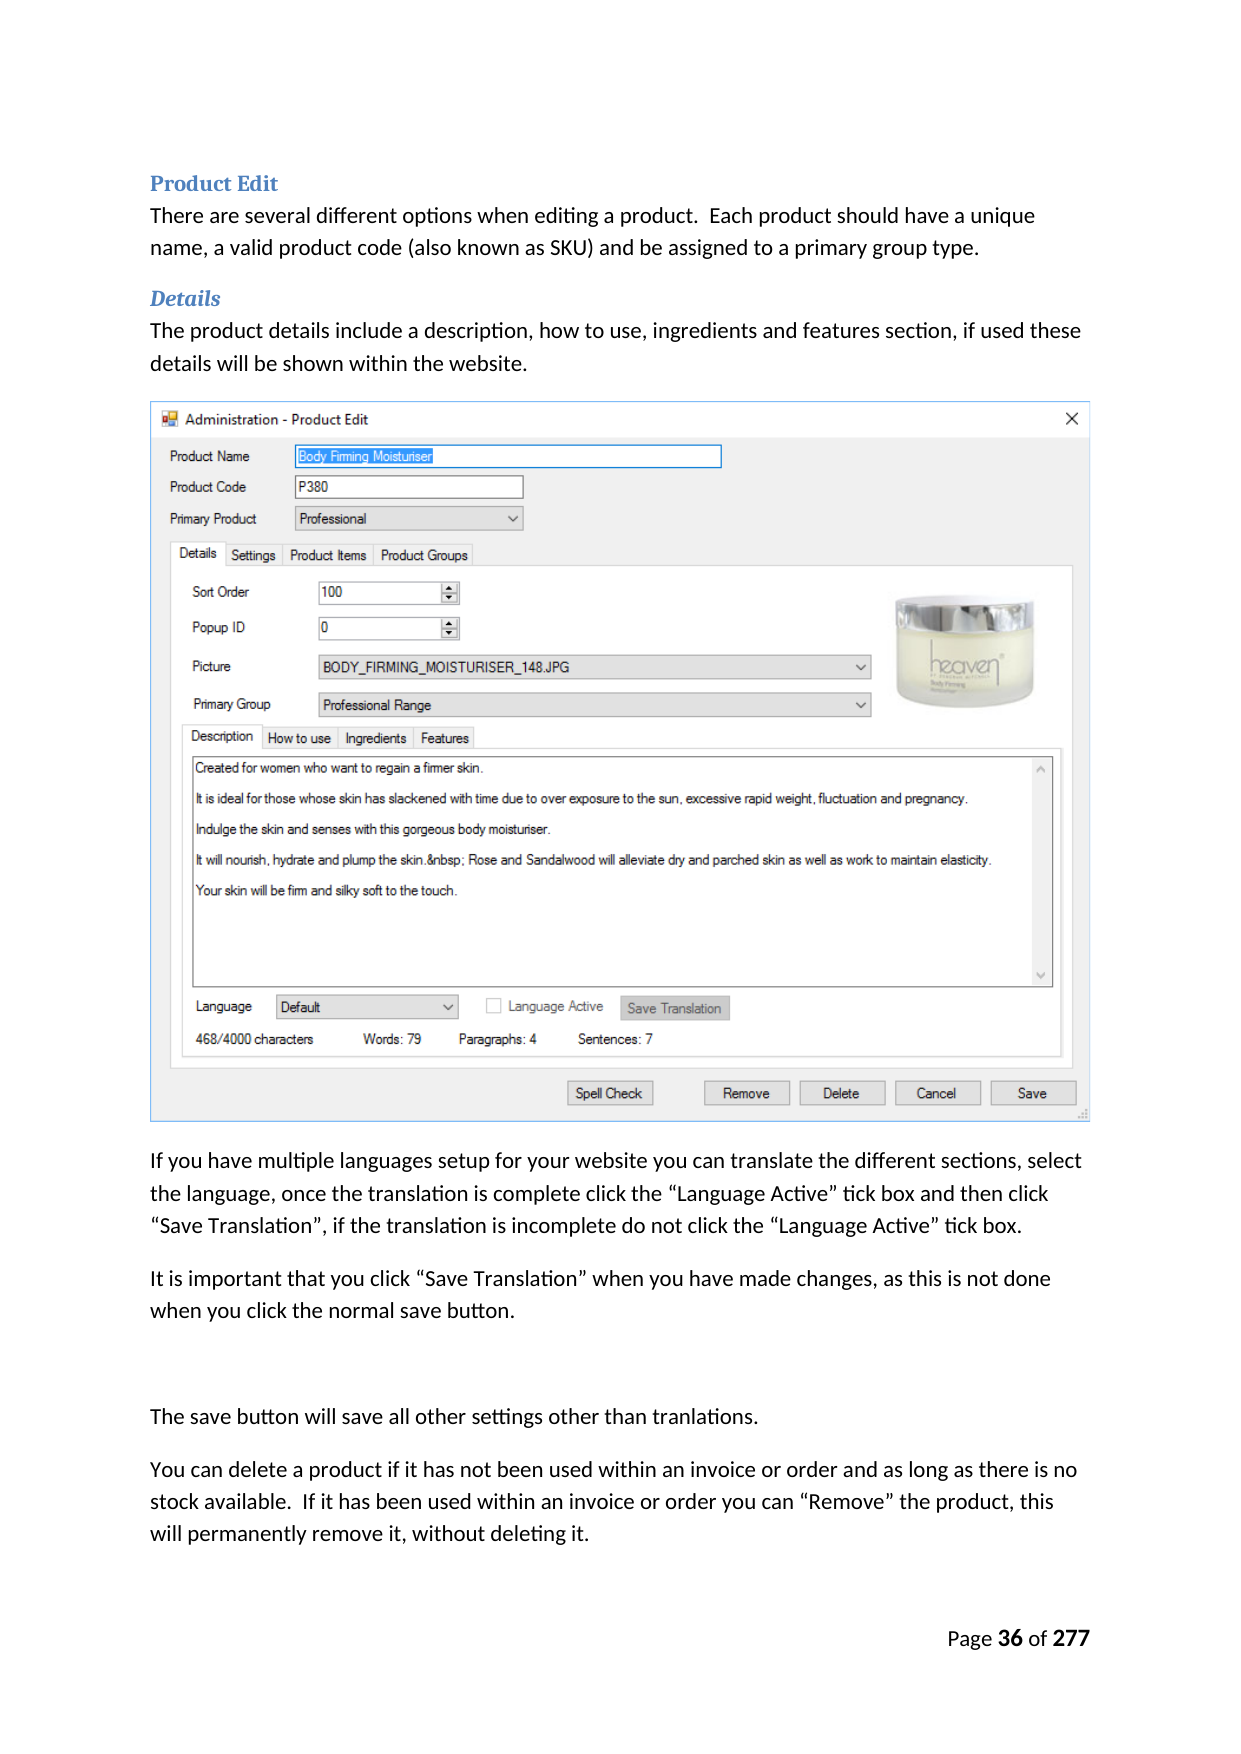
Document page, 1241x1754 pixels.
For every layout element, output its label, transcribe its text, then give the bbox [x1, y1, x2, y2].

text The product details include a description, how to use, ingredients and features section, if used these details will be shown within the website. [150, 316, 1090, 377]
subtitle Product Edit [150, 171, 1090, 197]
text It is important that you click “Save Translation” when you have made changes, as this is not done when you click the normal save button. [150, 1264, 1090, 1324]
text You can delete a product if it has not been used within an invoice or order and as long as there is no stock available. If it has been used within an invoice or order you can “Remove” the product, this will permanently remove it, without deleting it. [150, 1455, 1090, 1548]
text If you have multiple languages setup for your website you can translate the different sections, select the language, once the translation is complete click the “Language Active” tick box and then click “Save Translation”, if the translation is incomplete do not click the “Language Active” tick box. [150, 1147, 1090, 1239]
picture [150, 401, 1091, 1122]
subtitle Details [150, 286, 1090, 313]
text The save button will save all other settings other than tranlations. [150, 1402, 1090, 1430]
text There are several different options when editing a product. Each product should have a unique name, a valid product code (also known as SKU) and be assigned to a primary group type. [150, 201, 1090, 261]
